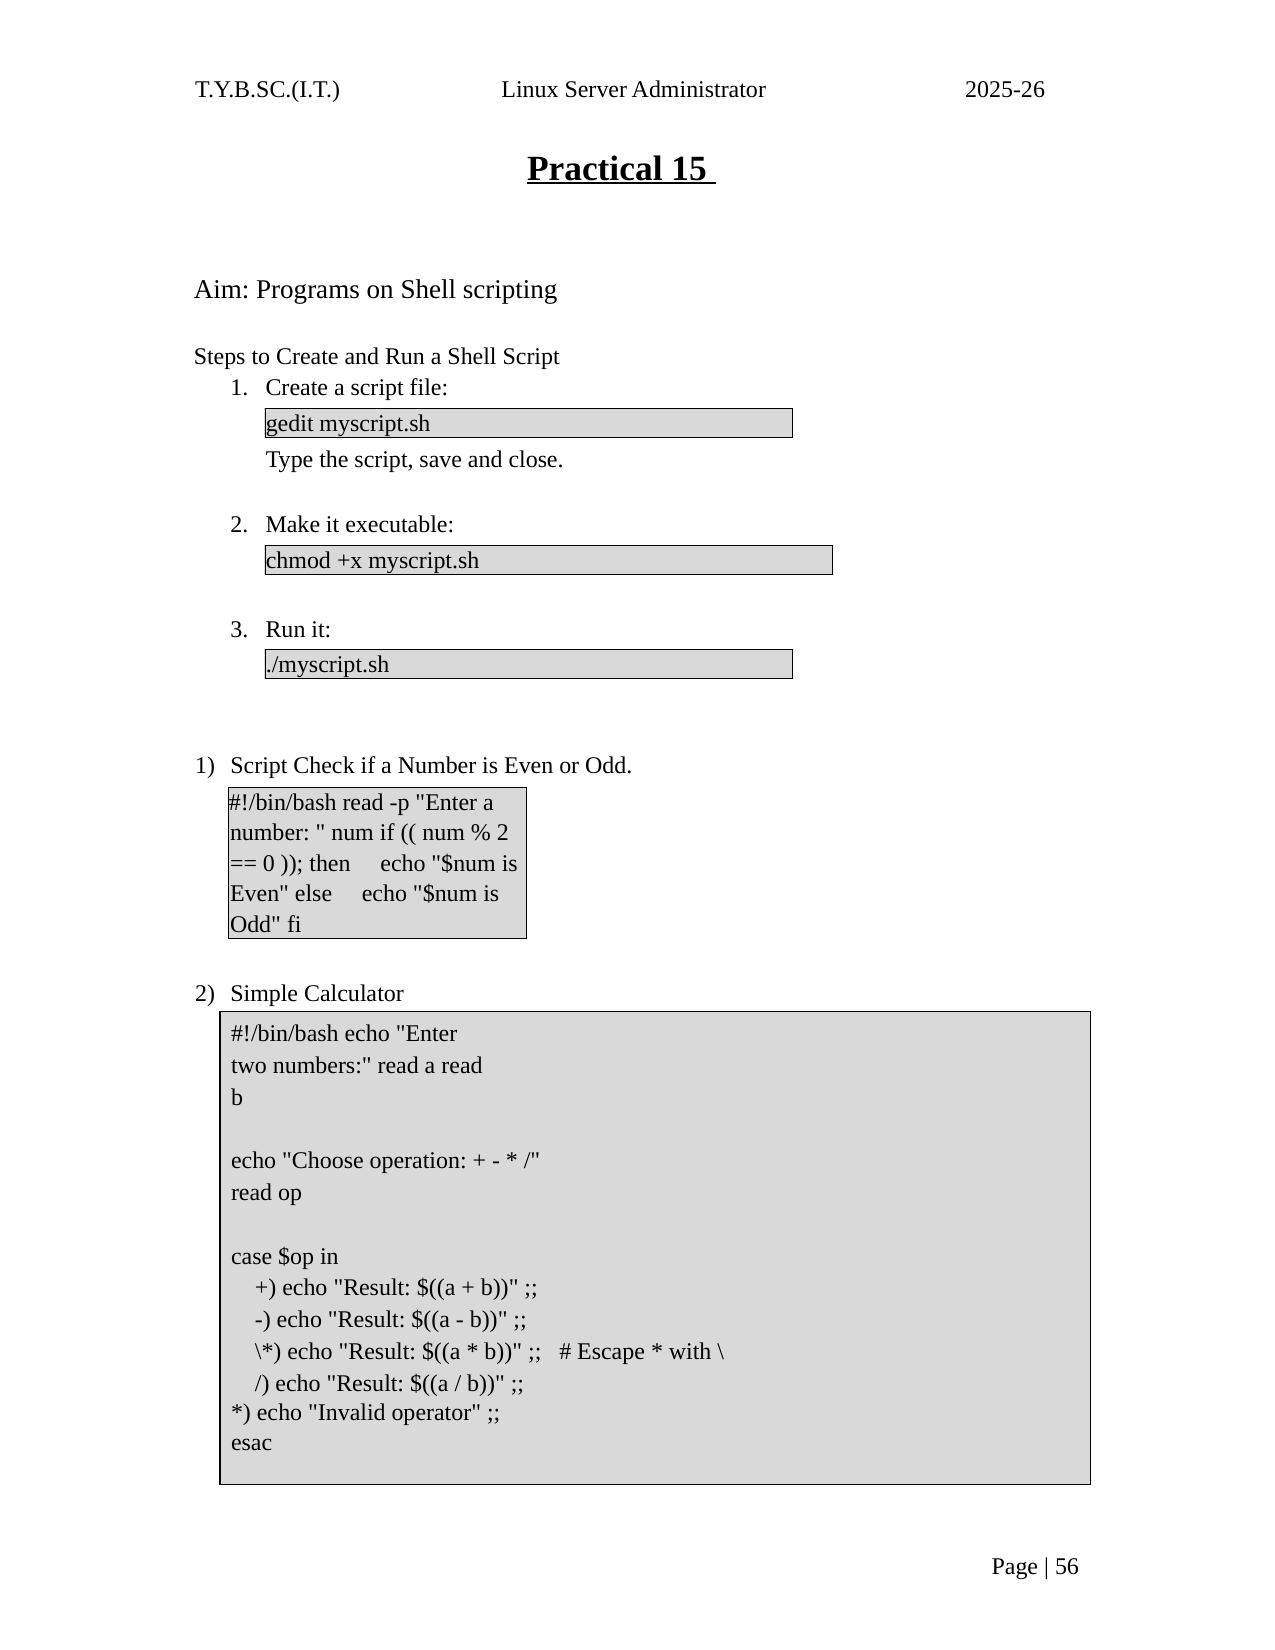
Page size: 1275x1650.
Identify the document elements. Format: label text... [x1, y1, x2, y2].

text ./myscript.sh [266, 650, 792, 678]
list Make it executable: [230, 510, 832, 538]
text chmod +x myscript.sh [266, 546, 832, 574]
list Create a script file: [230, 373, 832, 401]
text Type the script, save and close. [266, 445, 793, 472]
list Run it: [230, 614, 832, 642]
text Aim: Programs on Shell scripting [193, 273, 791, 304]
list Simple Calculator [195, 979, 832, 1007]
text #!/bin/bash read -p "Enter a number: " num if (( num % 2 == 0 )); then echo "$num is Even" else echo "$num is Odd" fi [229, 788, 526, 938]
text Steps to Create and Run a Shell Script [193, 342, 832, 369]
table_header #!/bin/bash echo "Enter two numbers:" read a read b echo "Choose operation: + - * /" read op case $op in +) echo "Result: $((a + b))" ;; -) echo "Result: $((a - b))" ;; \*) echo "Result: $((a * b))" ;; # Escape * with \ /) echo "Result: $((a / b))" ;; *) echo "Invalid operator" ;; esac [221, 1012, 1090, 1484]
text Practical 15 [195, 147, 707, 188]
list Script Check if a Number is Even or Odd. [195, 751, 832, 779]
text gedit myscript.sh [266, 409, 792, 437]
